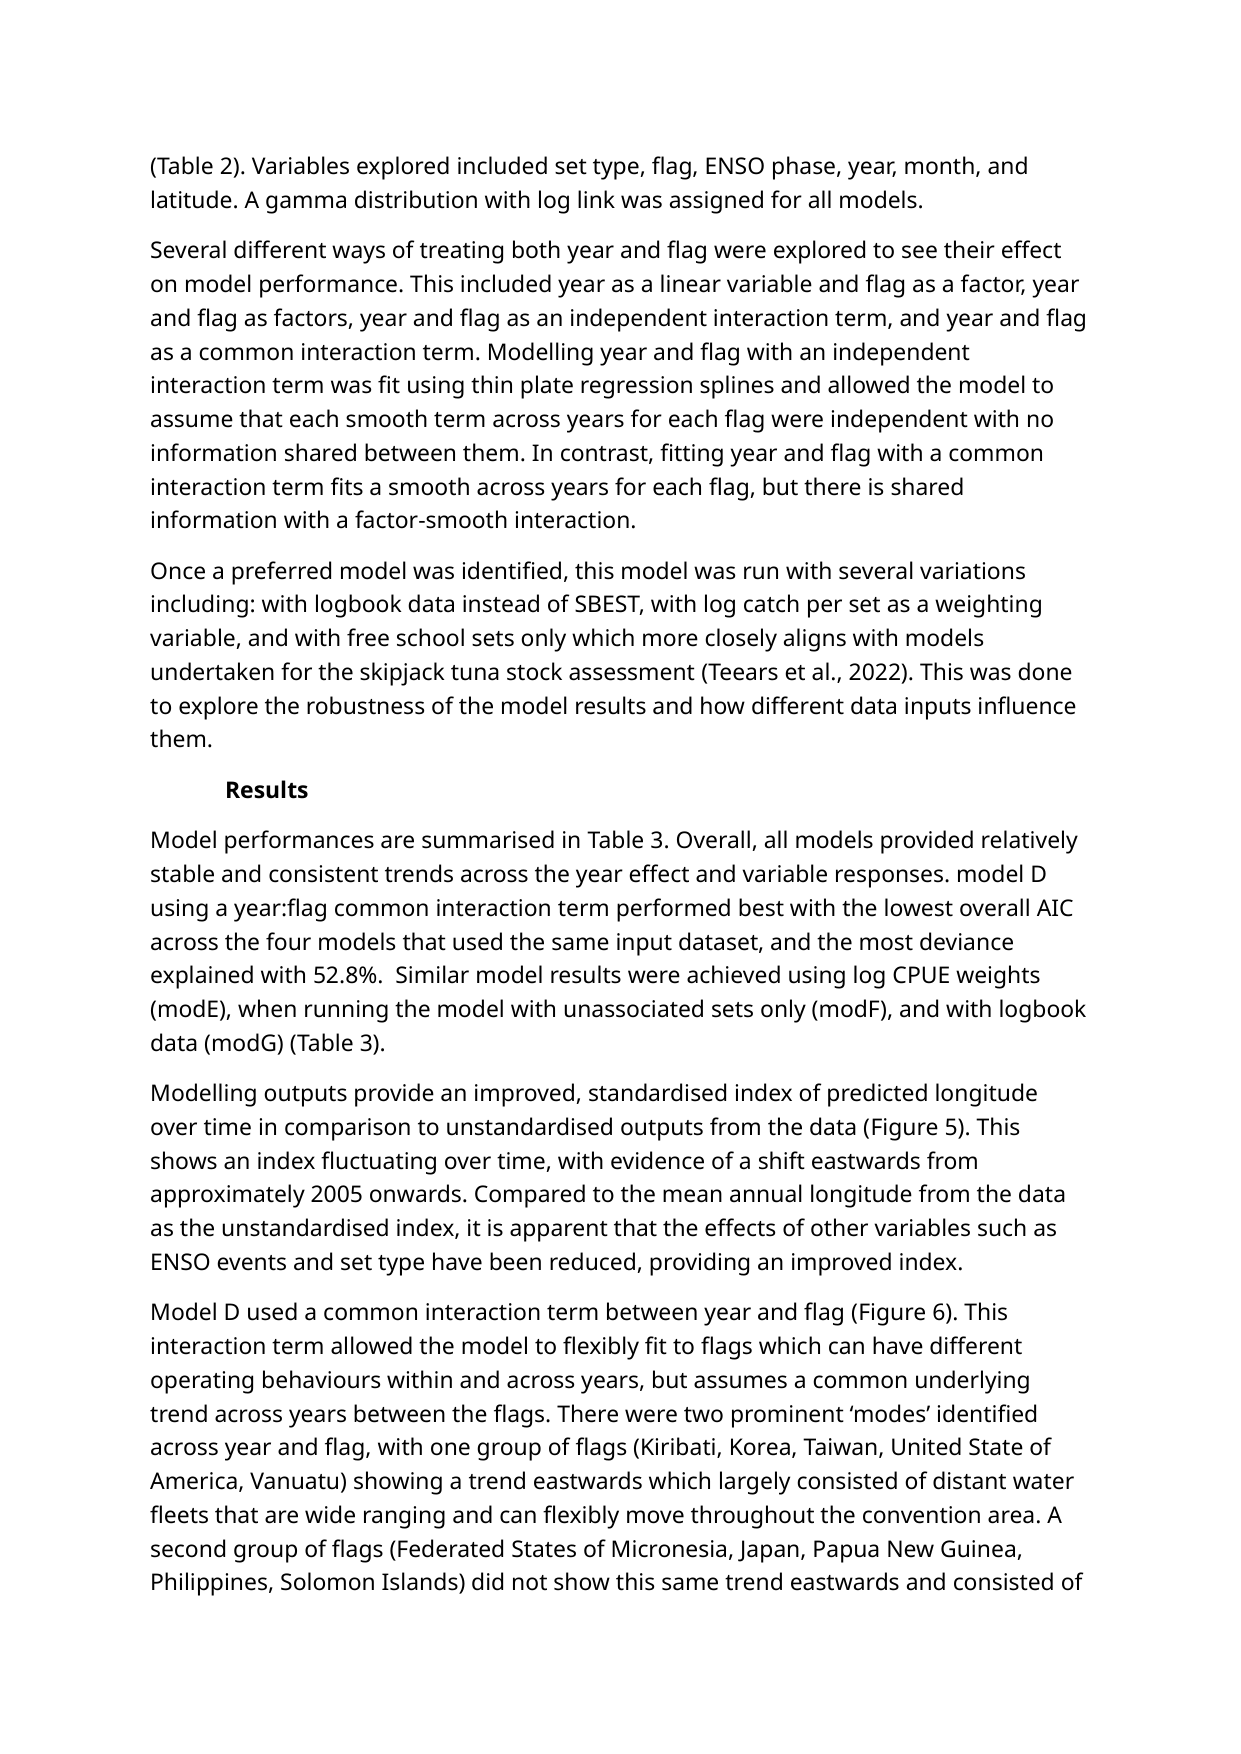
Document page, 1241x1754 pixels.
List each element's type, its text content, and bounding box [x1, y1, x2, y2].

text Several different ways of treating both year and flag were explored to see their effect on model performance. This included year as a linear variable and flag as a factor, year and flag as factors, year and flag as an independent interaction term, and year and flag as a common interaction term. Modelling year and flag with an independent interaction term was fit using thin plate regression splines and allowed the model to assume that each smooth term across years for each flag were independent with no information shared between them. In contrast, fitting year and flag with a common interaction term fits a smooth across years for each flag, but there is shared information with a factor-smooth interaction. [150, 234, 1090, 535]
text Model performances are summarised in Table 3. Overall, all models provided relatively stable and consistent trends across the year effect and variable responses. model D using a year:flag common interaction term performed best with the lowest overall AIC across the four models that used the same input dataset, and the most deviance explained with 52.8%. Similar model results were achieved using log CPUE weights (modE), when running the model with unassociated sets only (modF), and with logbook data (modG) (Table 3). [150, 824, 1090, 1058]
text Modelling outputs provide an improved, standardised index of predicted longitude over time in comparison to unstandardised outputs from the data (Figure 5). This shows an index fluctuating over time, with evidence of a shift eastwards from approximately 2005 onwards. Compared to the mean annual longitude from the data as the unstandardised index, it is apparent that the effects of other variables such as ENSO events and set type have been reduced, providing an improved index. [150, 1077, 1090, 1277]
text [150, 1296, 1090, 1597]
text Results [150, 774, 1090, 805]
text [150, 150, 1090, 215]
text Once a preferred model was identified, this model was run with several variations including: with logbook data instead of SBEST, with log catch per set as a weighting variable, and with free school sets only which more closely aligns with models undertaken for the skipjack tuna stock assessment . This was done to explore the robustness of the model results and how different data inputs influence them. [150, 554, 1090, 754]
